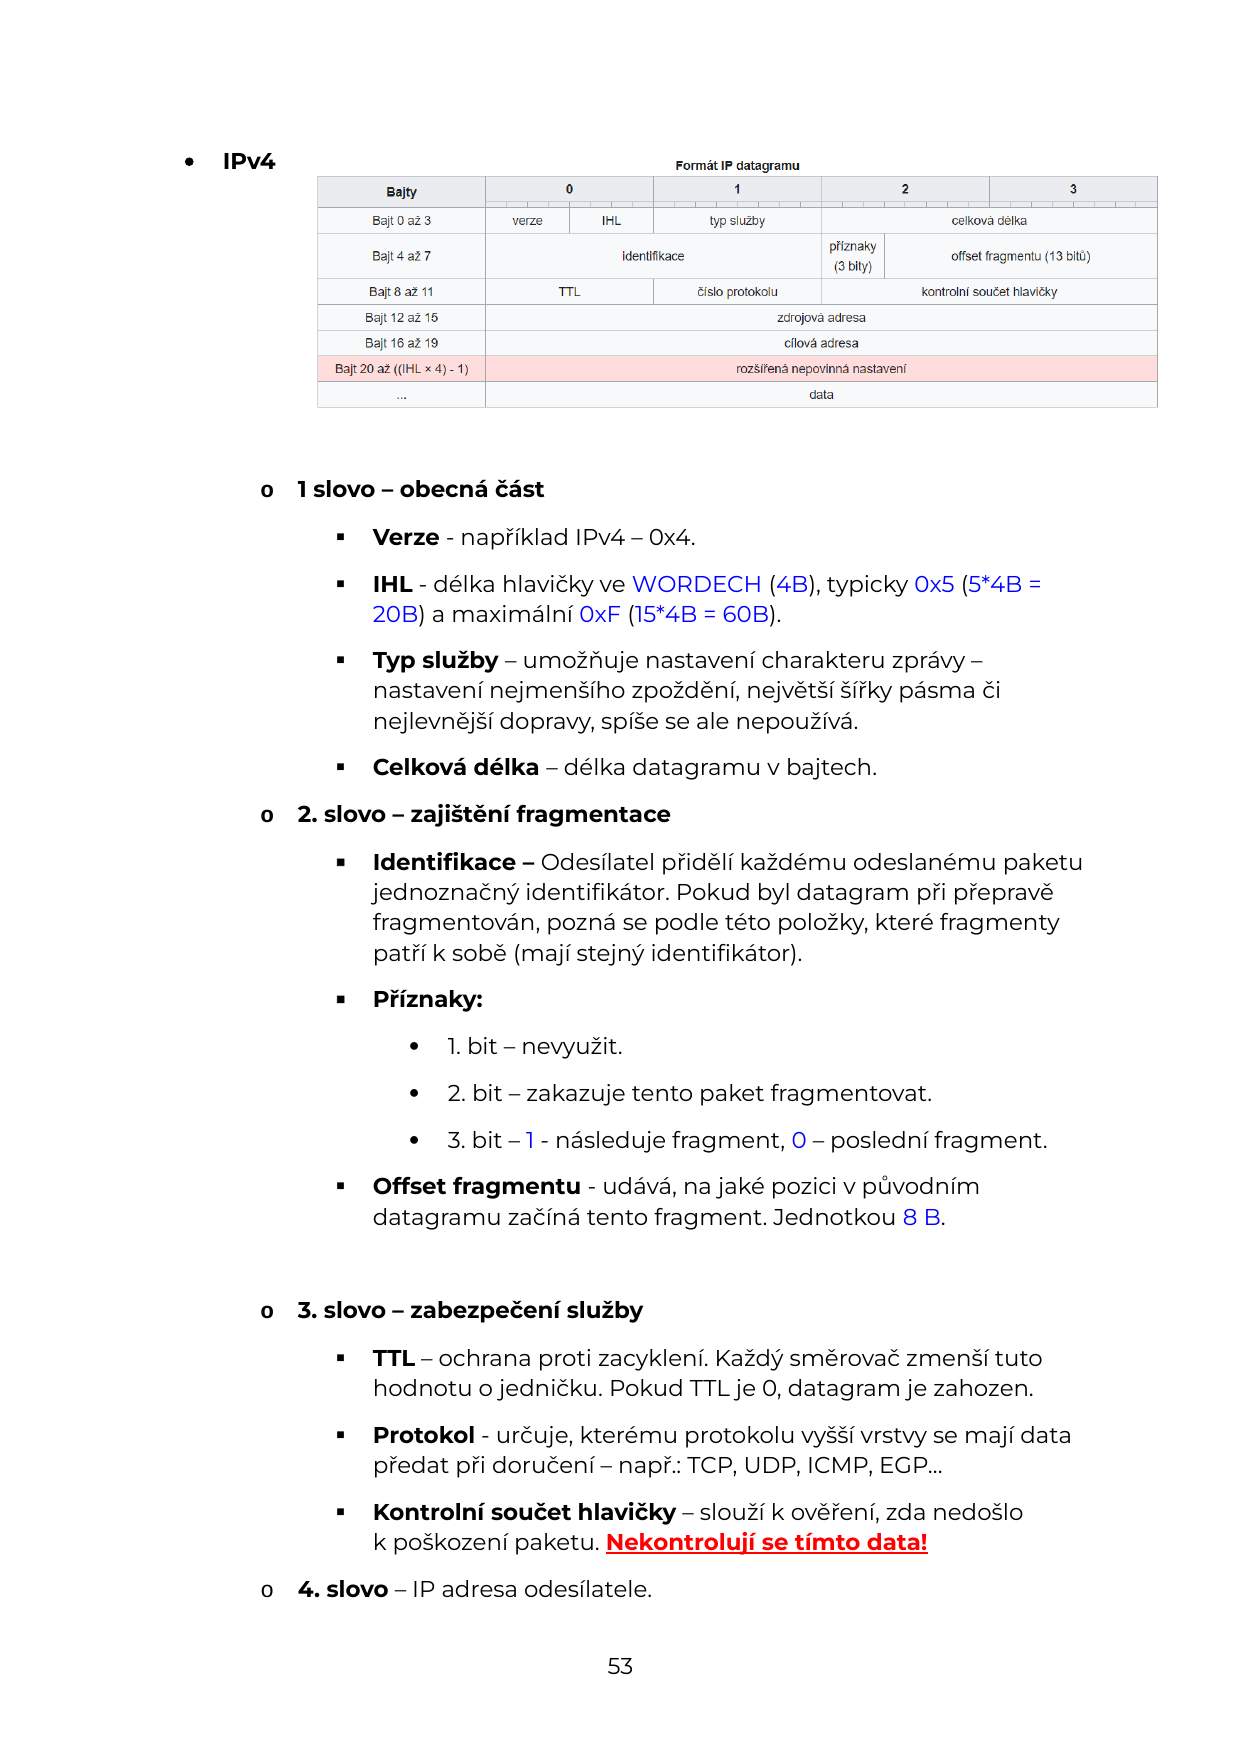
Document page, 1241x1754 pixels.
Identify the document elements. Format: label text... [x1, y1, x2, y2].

list Typ služby – umožňuje nastavení charakteru zprávy – nastavení nejmenšího zpoždění, největší šířky pásma či nejlevnější dopravy, spíše se ale nepoužívá. [335, 647, 1093, 735]
list Offset fragmentu - udává, na jaké pozici v původním datagramu začíná tento fragment. Jednotkou 8 B. [335, 1173, 1093, 1231]
list IPv4 [185, 148, 1093, 176]
list 2. slovo – zajištění fragmentace [260, 800, 1093, 829]
list 2. bit – zakazuje tento paket fragmentovat. [410, 1079, 1093, 1107]
list TTL – ochrana proti zacyklení. Každý směrovač zmenší tuto hodnotu o jedničku. Pokud TTL je 0, datagram je zahozen. [335, 1344, 1093, 1402]
list IHL - délka hlavičky ve WORDECH (4B), typicky 0x5 (5*4B = 20B) a maximální 0xF (15*4B = 60B). [335, 570, 1093, 628]
list Verze - například IPv4 – 0x4. [335, 523, 1093, 551]
picture [303, 150, 1163, 410]
list Kontrolní součet hlavičky – slouží k ověření, zda nedošlo k poškození paketu. Nekontrolují se tímto data! [335, 1498, 1093, 1556]
list 1. bit – nevyužit. [410, 1032, 1093, 1060]
list Protokol - určuje, kterému protokolu vyšší vrstvy se mají data předat při doručení – např.: TCP, UDP, ICMP, EGP… [335, 1421, 1093, 1479]
list 4. slovo – IP adresa odesílatele. [260, 1575, 1093, 1604]
list 3. bit – 1 - následuje fragment, 0 – poslední fragment. [410, 1126, 1093, 1154]
list Celková délka – délka datagramu v bajtech. [335, 754, 1093, 782]
list Příznaky: [335, 986, 1093, 1013]
list Identifikace – Odesílatel přidělí každému odeslanému paketu jednoznačný identifikátor. Pokud byl datagram při přepravě fragmentován, pozná se podle této položky, které fragmenty patří k sobě (mají stejný identifikátor). [335, 848, 1093, 967]
list 1 slovo – obecná část [260, 475, 1093, 504]
list 3. slovo – zabezpečení služby [260, 1296, 1093, 1325]
